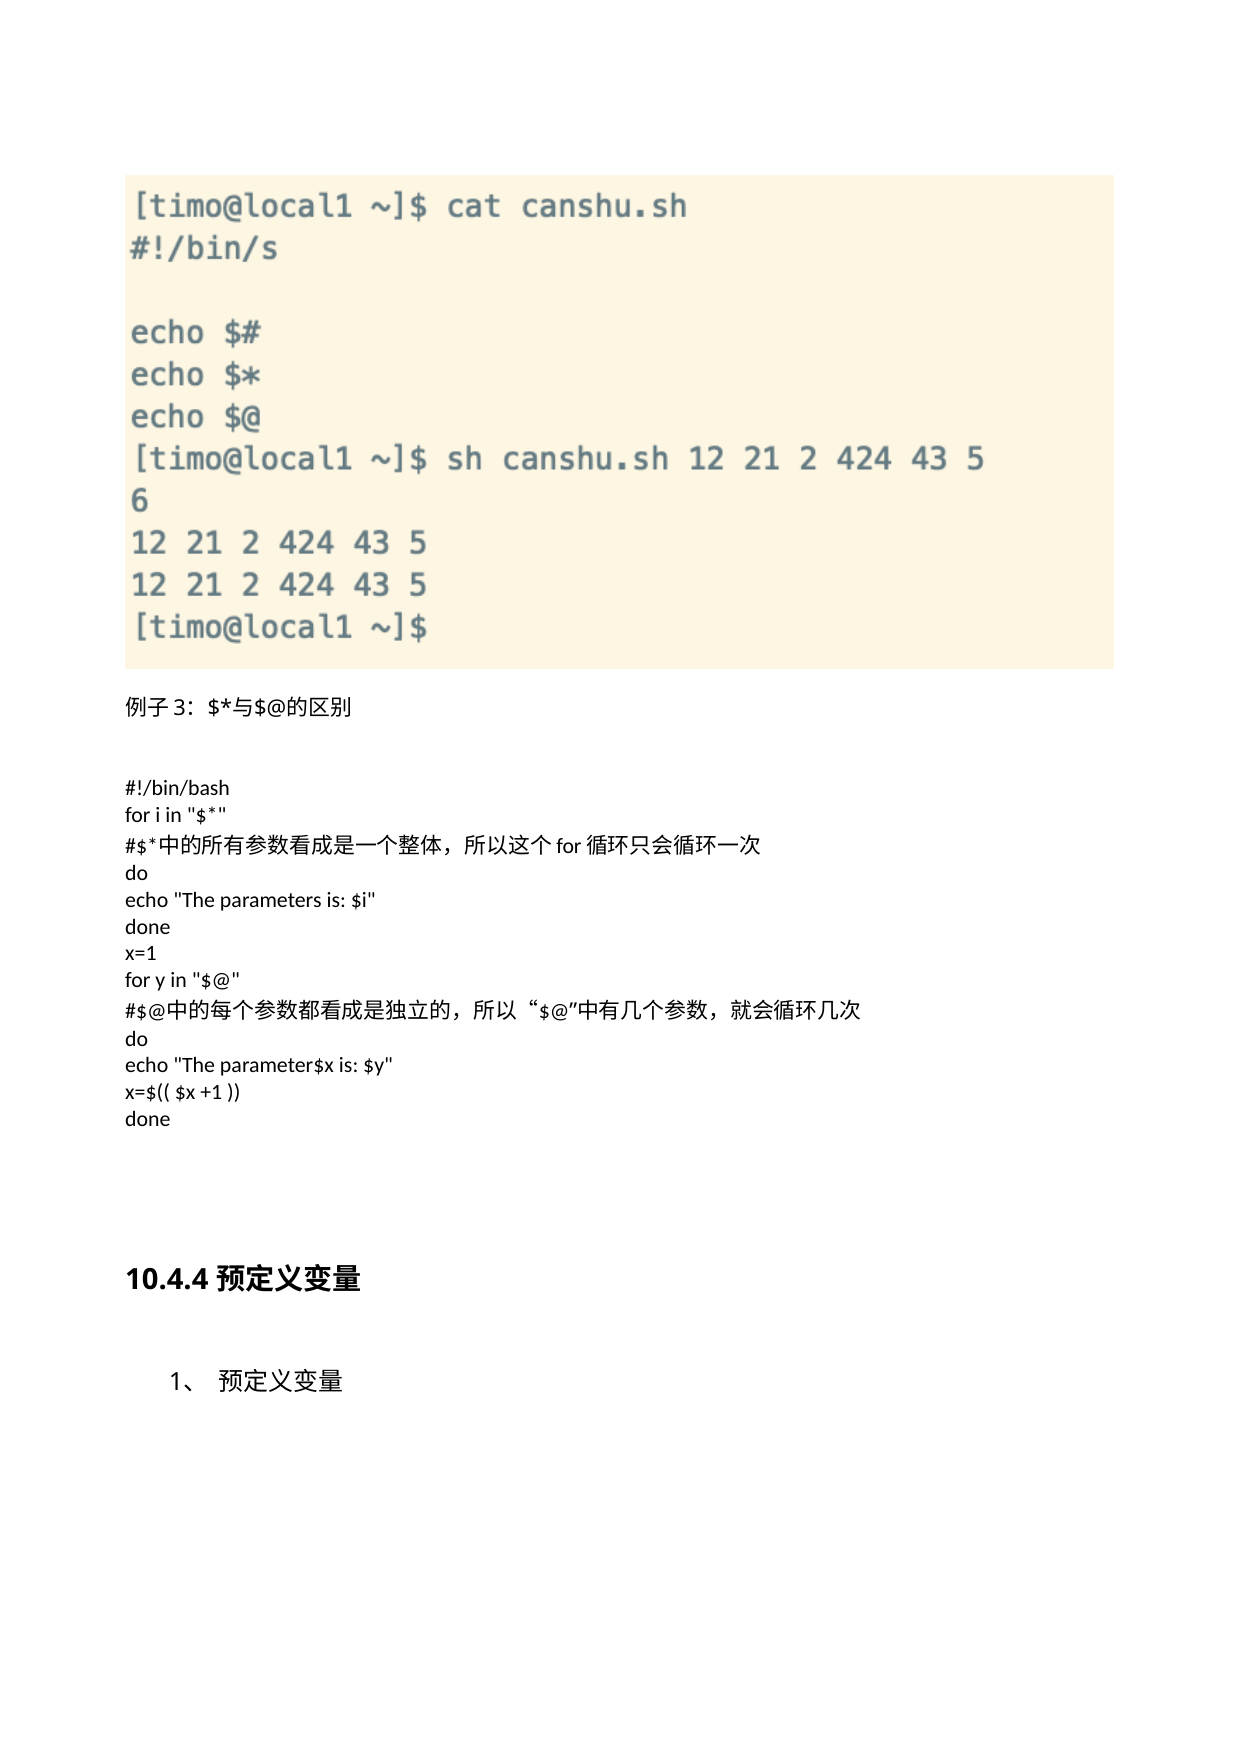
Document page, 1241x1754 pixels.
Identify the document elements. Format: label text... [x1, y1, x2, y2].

text echo "The parameter$x is: $y" [125, 1051, 1115, 1078]
text do [125, 1025, 1115, 1051]
text #$@中的每个参数都看成是独立的，所以“$@”中有几个参数，就会循环几次 [125, 993, 1115, 1025]
text do [125, 859, 1115, 886]
text x=$(( $x +1 )) [125, 1078, 1115, 1105]
text for y in "$@" [125, 966, 1115, 993]
text #$*中的所有参数看成是一个整体，所以这个for循环只会循环一次 [125, 828, 1115, 859]
text x=1 [125, 939, 1115, 966]
text 例子3：$*与$@的区别 [125, 690, 1115, 722]
subtitle 10.4.4 预定义变量 [125, 1244, 1115, 1309]
text #!/bin/bash [125, 774, 1115, 801]
list 预定义变量 [169, 1347, 1115, 1412]
text done [125, 1105, 1115, 1131]
picture [125, 175, 1114, 669]
text done [125, 913, 1115, 939]
text echo "The parameters is: $i" [125, 886, 1115, 913]
text for i in "$*" [125, 801, 1115, 828]
